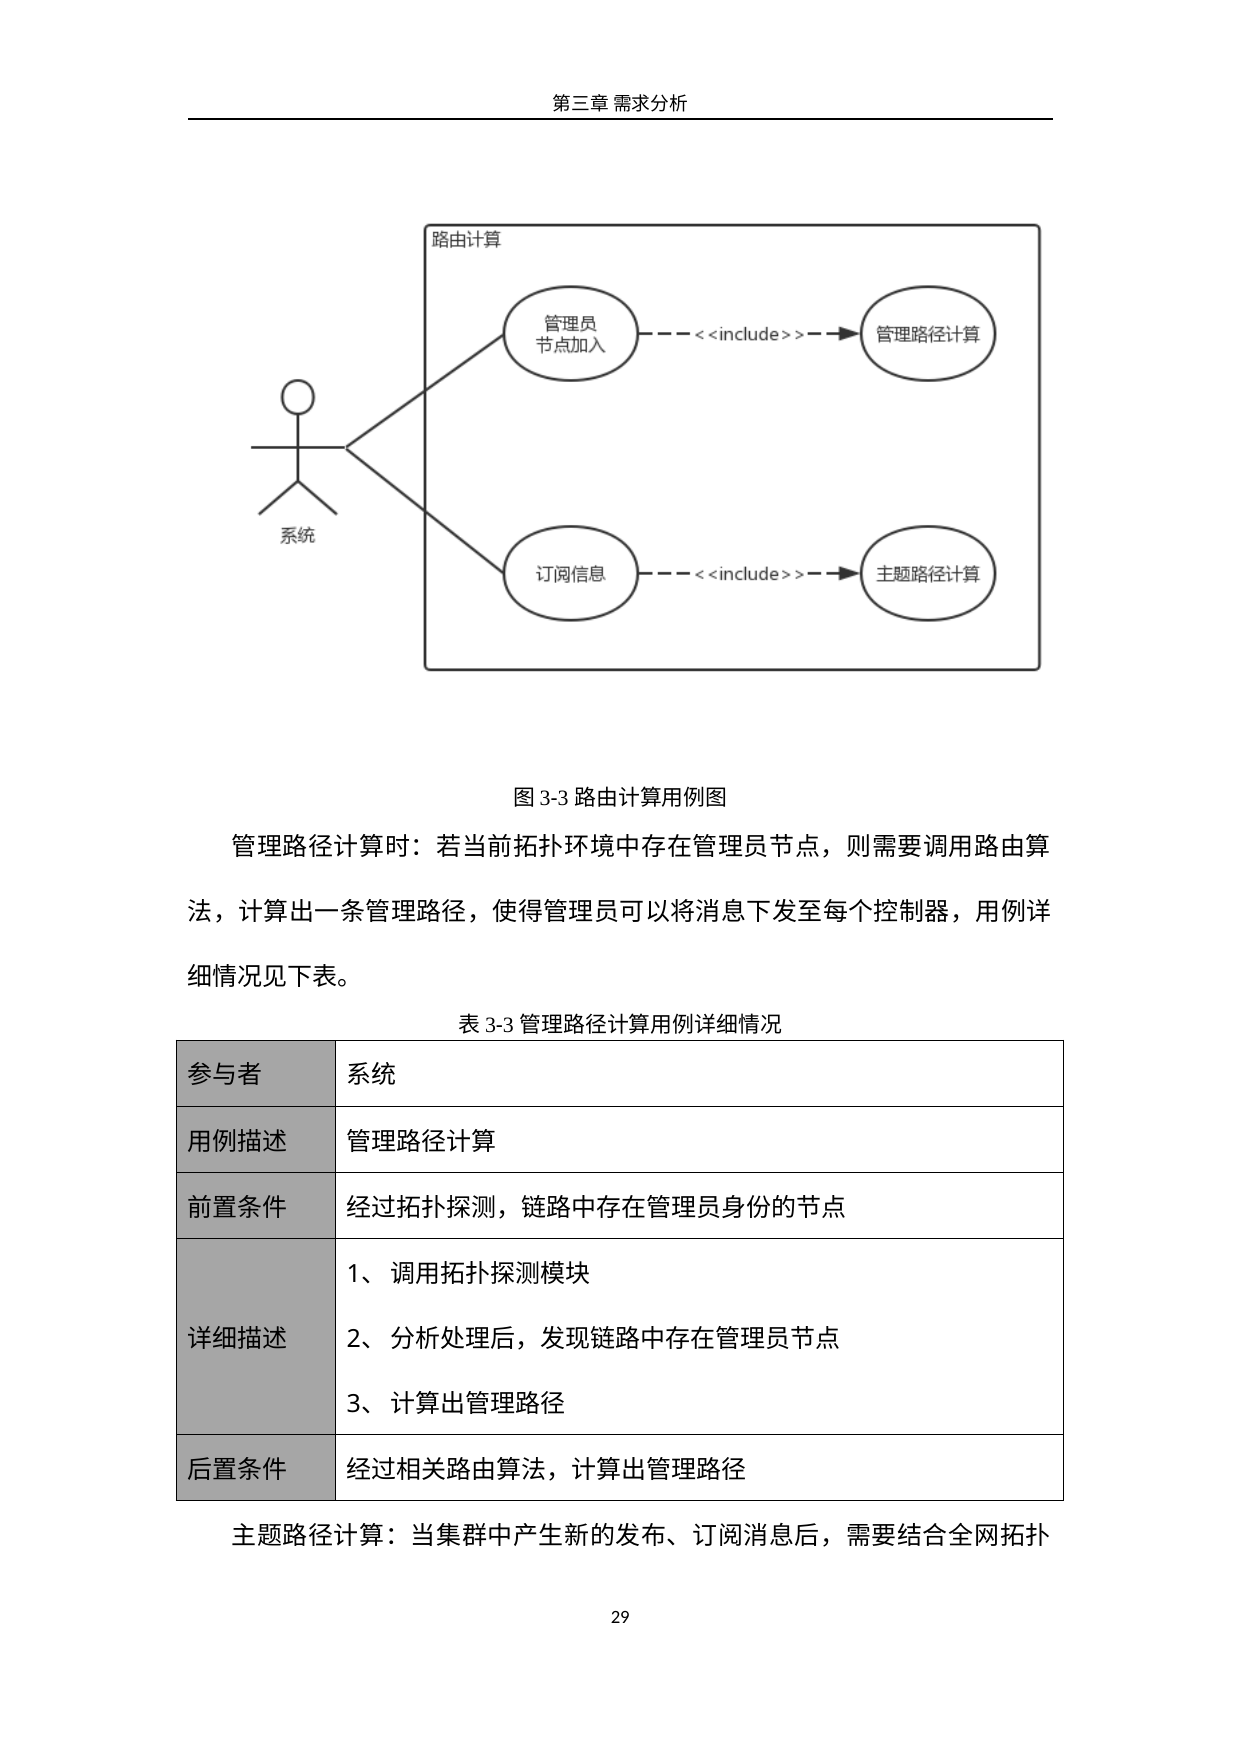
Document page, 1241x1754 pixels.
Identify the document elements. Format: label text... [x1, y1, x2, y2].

text 表3-3 管理路径计算用例详细情况 [187, 1007, 1053, 1039]
table_cell 管理路径计算 [336, 1107, 1063, 1172]
table_header 参与者 [177, 1041, 335, 1106]
table_cell 调用拓扑探测模块 分析处理后，发现链路中存在管理员节点 计算出管理路径 [336, 1239, 1063, 1434]
table_cell 详细描述 [177, 1239, 335, 1434]
table_cell 后置条件 [177, 1435, 335, 1500]
table_header 系统 [336, 1041, 1063, 1106]
table_cell 经过相关路由算法，计算出管理路径 [336, 1435, 1063, 1500]
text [187, 1501, 1053, 1566]
text 图3-3 路由计算用例图 [187, 779, 1053, 812]
picture [187, 162, 1121, 753]
text 管理路径计算时：若当前拓扑环境中存在管理员节点，则需要调用路由算法，计算出一条管理路径，使得管理员可以将消息下发至每个控制器，用例详细情况见下表。 [187, 812, 1053, 1007]
table_cell 前置条件 [177, 1173, 335, 1238]
table_cell 经过拓扑探测，链路中存在管理员身份的节点 [336, 1173, 1063, 1238]
table_cell 用例描述 [177, 1107, 335, 1172]
